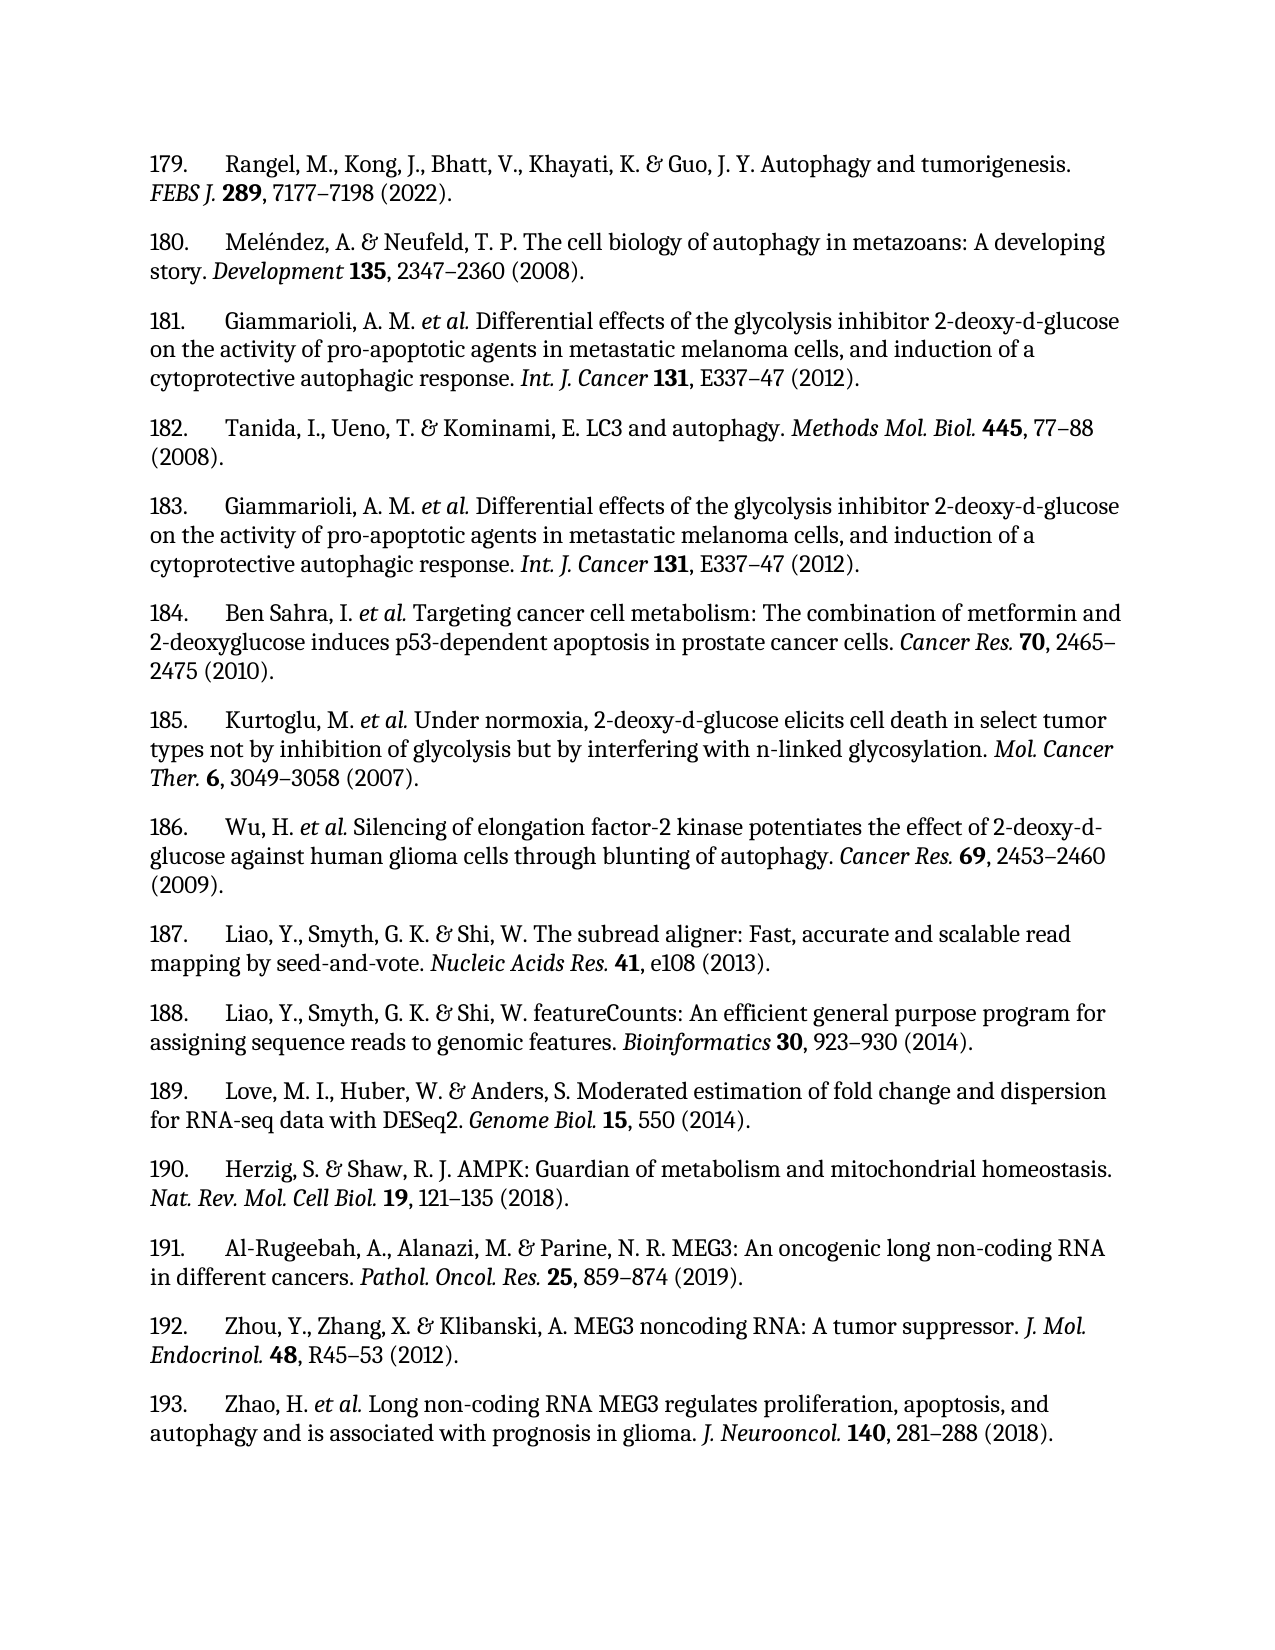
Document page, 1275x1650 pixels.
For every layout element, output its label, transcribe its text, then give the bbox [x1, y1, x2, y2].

text 185. Kurtoglu, M. et al. Under normoxia, 2-deoxy-d-glucose elicits cell death in select tumor types not by inhibition of glycolysis but by interfering with n-linked glycosylation. Mol. Cancer Ther. 6, 3049–3058 (2007). [150, 706, 1125, 792]
text 183. Giammarioli, A. M. et al. Differential effects of the glycolysis inhibitor 2-deoxy-d-glucose on the activity of pro-apoptotic agents in metastatic melanoma cells, and induction of a cytoprotective autophagic response. Int. J. Cancer 131, E337–47 (2012). [150, 492, 1125, 578]
text 181. Giammarioli, A. M. et al. Differential effects of the glycolysis inhibitor 2-deoxy-d-glucose on the activity of pro-apoptotic agents in metastatic melanoma cells, and induction of a cytoprotective autophagic response. Int. J. Cancer 131, E337–47 (2012). [150, 307, 1125, 393]
text 186. Wu, H. et al. Silencing of elongation factor-2 kinase potentiates the effect of 2-deoxy-d-glucose against human glioma cells through blunting of autophagy. Cancer Res. 69, 2453–2460 (2009). [150, 813, 1125, 899]
text 191. Al-Rugeebah, A., Alanazi, M. & Parine, N. R. MEG3: An oncogenic long non-coding RNA in different cancers. Pathol. Oncol. Res. 25, 859–874 (2019). [150, 1234, 1125, 1291]
text 193. Zhao, H. et al. Long non-coding RNA MEG3 regulates proliferation, apoptosis, and autophagy and is associated with prognosis in glioma. J. Neurooncol. 140, 281–288 (2018). [150, 1390, 1125, 1448]
text 184. Ben Sahra, I. et al. Targeting cancer cell metabolism: The combination of metformin and 2-deoxyglucose induces p53-dependent apoptosis in prostate cancer cells. Cancer Res. 70, 2465–2475 (2010). [150, 599, 1125, 685]
text 188. Liao, Y., Smyth, G. K. & Shi, W. featureCounts: An efficient general purpose program for assigning sequence reads to genomic features. Bioinformatics 30, 923–930 (2014). [150, 999, 1125, 1056]
text 190. Herzig, S. & Shaw, R. J. AMPK: Guardian of metabolism and mitochondrial homeostasis. Nat. Rev. Mol. Cell Biol. 19, 121–135 (2018). [150, 1155, 1125, 1213]
text 192. Zhou, Y., Zhang, X. & Klibanski, A. MEG3 noncoding RNA: A tumor suppressor. J. Mol. Endocrinol. 48, R45–53 (2012). [150, 1312, 1125, 1369]
text 187. Liao, Y., Smyth, G. K. & Shi, W. The subread aligner: Fast, accurate and scalable read mapping by seed-and-vote. Nucleic Acids Res. 41, e108 (2013). [150, 920, 1125, 978]
text 179. Rangel, M., Kong, J., Bhatt, V., Khayati, K. & Guo, J. Y. Autophagy and tumorigenesis. FEBS J. 289, 7177–7198 (2022). [150, 150, 1125, 207]
text 189. Love, M. I., Huber, W. & Anders, S. Moderated estimation of fold change and dispersion for RNA-seq data with DESeq2. Genome Biol. 15, 550 (2014). [150, 1077, 1125, 1134]
text 182. Tanida, I., Ueno, T. & Kominami, E. LC3 and autophagy. Methods Mol. Biol. 445, 77–88 (2008). [150, 414, 1125, 471]
text 180. Meléndez, A. & Neufeld, T. P. The cell biology of autophagy in metazoans: A developing story. Development 135, 2347–2360 (2008). [150, 228, 1125, 286]
